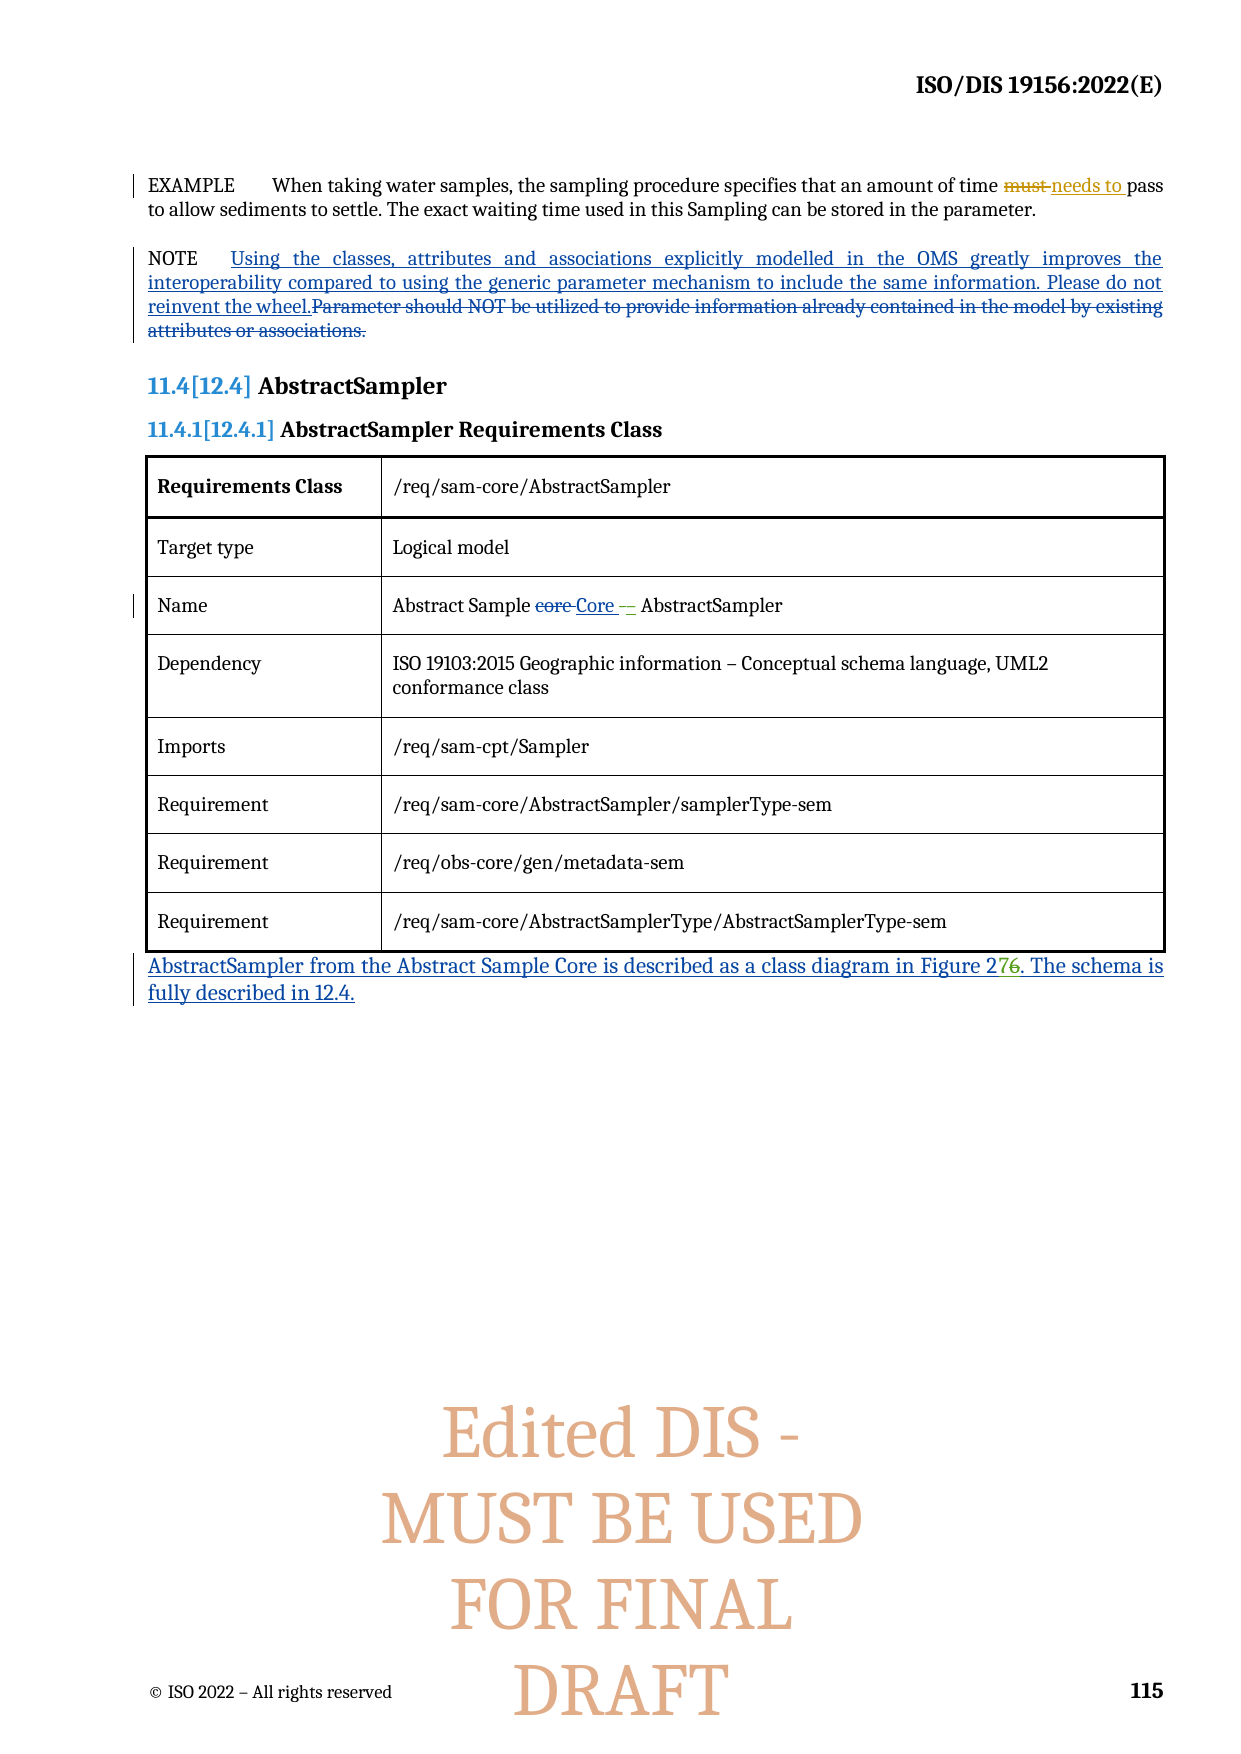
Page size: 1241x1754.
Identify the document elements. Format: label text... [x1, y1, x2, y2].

subtitle AbstractSampler [148, 374, 1163, 400]
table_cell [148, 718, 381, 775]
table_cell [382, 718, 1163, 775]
text EXAMPLE When taking water samples, the sampling procedure specifies that an amount of time pass to allow sediments to settle. The exact waiting time used in this Sampling can be stored in the parameter. [148, 174, 1163, 222]
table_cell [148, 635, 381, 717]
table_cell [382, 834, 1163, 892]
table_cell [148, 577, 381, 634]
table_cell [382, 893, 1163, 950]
text NOTE [148, 247, 1163, 291]
text NOTE [148, 292, 1163, 343]
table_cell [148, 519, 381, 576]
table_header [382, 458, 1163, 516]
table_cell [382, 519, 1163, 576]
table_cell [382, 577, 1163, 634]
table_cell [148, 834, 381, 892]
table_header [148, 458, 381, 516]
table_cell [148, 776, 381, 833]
subtitle AbstractSampler Requirements Class [148, 419, 1163, 443]
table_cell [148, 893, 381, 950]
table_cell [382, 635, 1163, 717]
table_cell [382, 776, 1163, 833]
